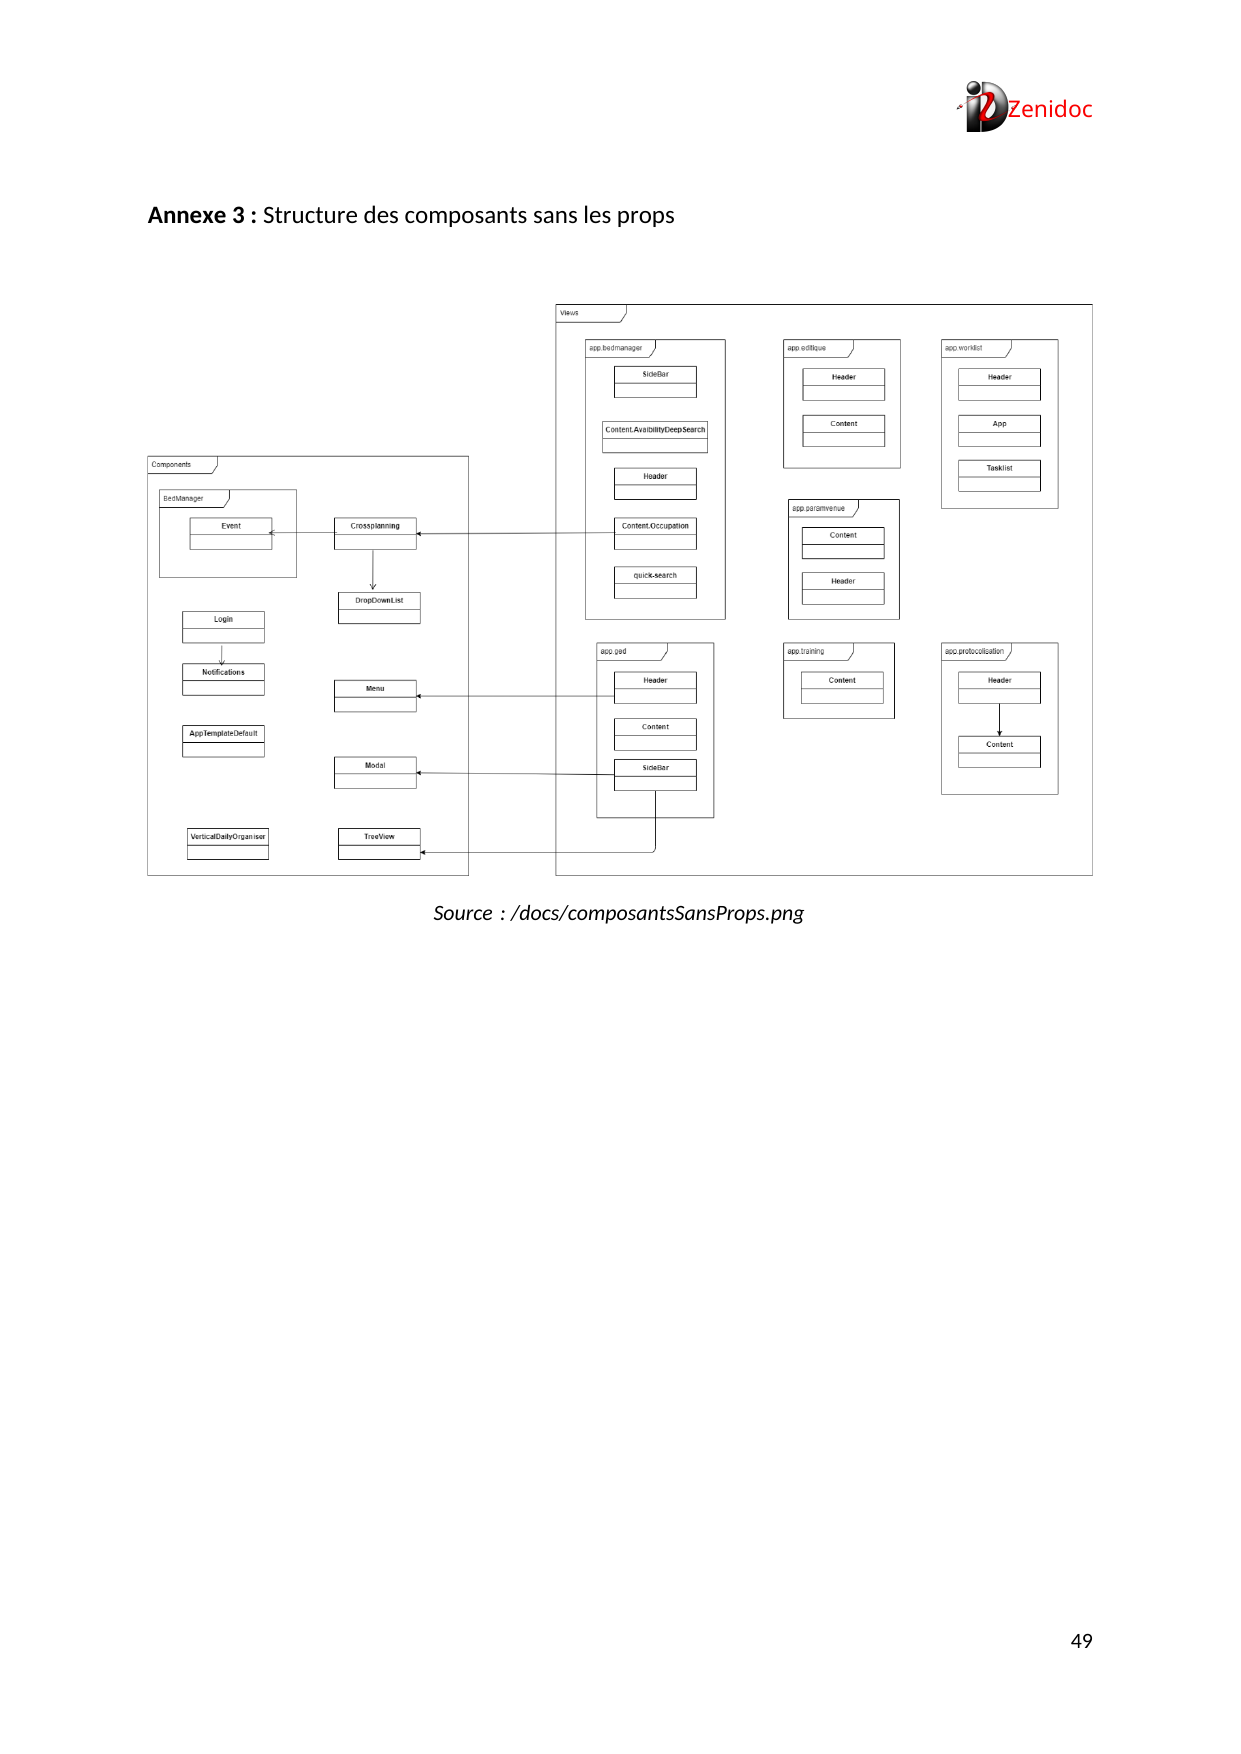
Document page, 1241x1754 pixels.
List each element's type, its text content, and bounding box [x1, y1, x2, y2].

picture [1011, 104, 1018, 115]
picture [147, 304, 1093, 876]
text Source : /docs/composantsSansProps.png [148, 899, 1093, 926]
text Annexe 3 : Structure des composants sans les props [148, 199, 1093, 230]
picture [956, 81, 1018, 132]
